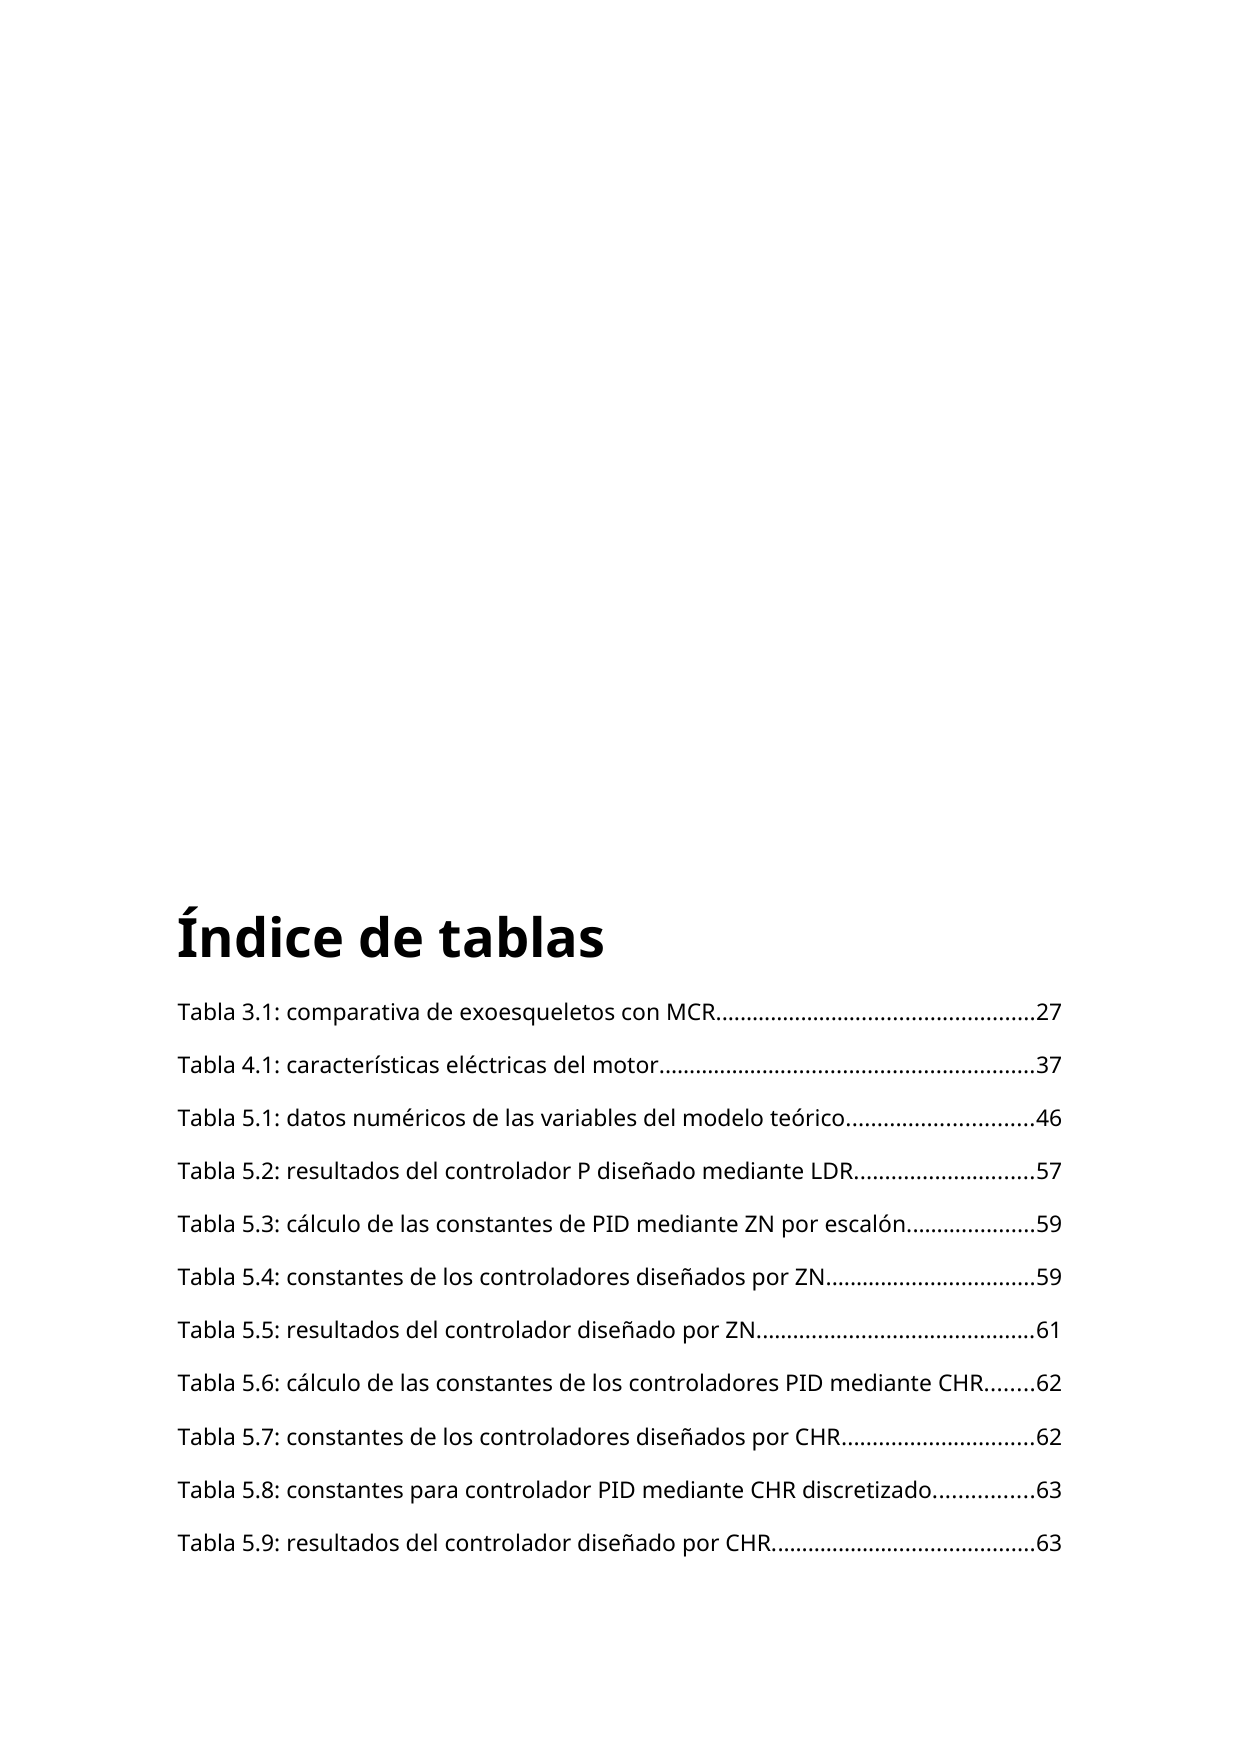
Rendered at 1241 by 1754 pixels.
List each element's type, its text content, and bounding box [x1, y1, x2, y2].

text Índice de tablas [177, 899, 1063, 973]
text Tabla 4.1: características eléctricas del motor. 37 [177, 1049, 1063, 1080]
text Tabla 5.2: resultados del controlador P diseñado mediante LDR. 57 [177, 1155, 1063, 1186]
text Tabla 5.4: constantes de los controladores diseñados por ZN. 59 [177, 1261, 1063, 1292]
text Tabla 3.1: comparativa de exoesqueletos con MCR. 27 [177, 996, 1063, 1027]
text Tabla 5.5: resultados del controlador diseñado por ZN. 61 [177, 1314, 1063, 1346]
text Tabla 5.8: constantes para controlador PID mediante CHR discretizado. 63 [177, 1474, 1063, 1505]
text Tabla 5.7: constantes de los controladores diseñados por CHR 62 [177, 1421, 1063, 1452]
text Tabla 5.1: datos numéricos de las variables del modelo teórico. 46 [177, 1102, 1063, 1133]
text Tabla 5.3: cálculo de las constantes de PID mediante ZN por escalón. 59 [177, 1208, 1063, 1239]
text Tabla 5.6: cálculo de las constantes de los controladores PID mediante CHR. 62 [177, 1367, 1063, 1399]
text Tabla 5.9: resultados del controlador diseñado por CHR. 63 [177, 1527, 1063, 1558]
